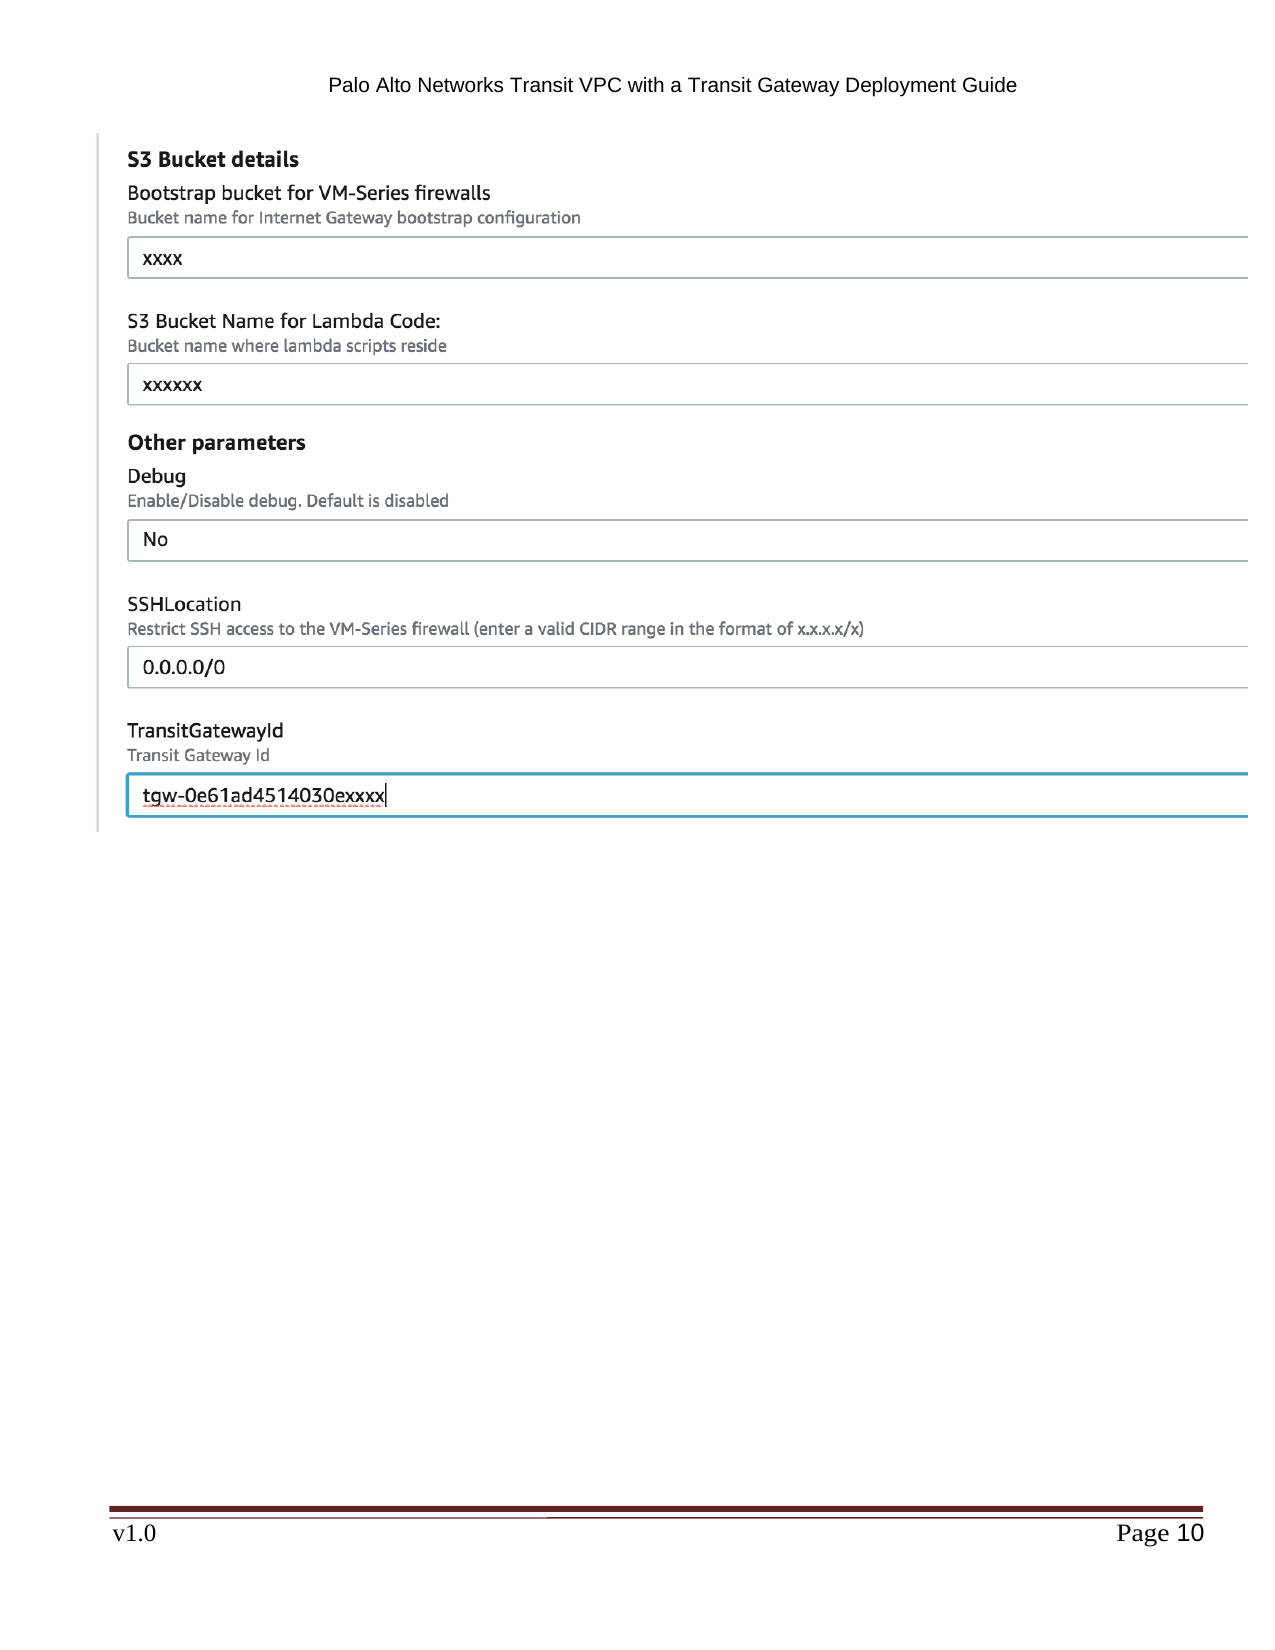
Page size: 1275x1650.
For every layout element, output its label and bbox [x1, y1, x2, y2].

picture [95, 133, 1248, 832]
